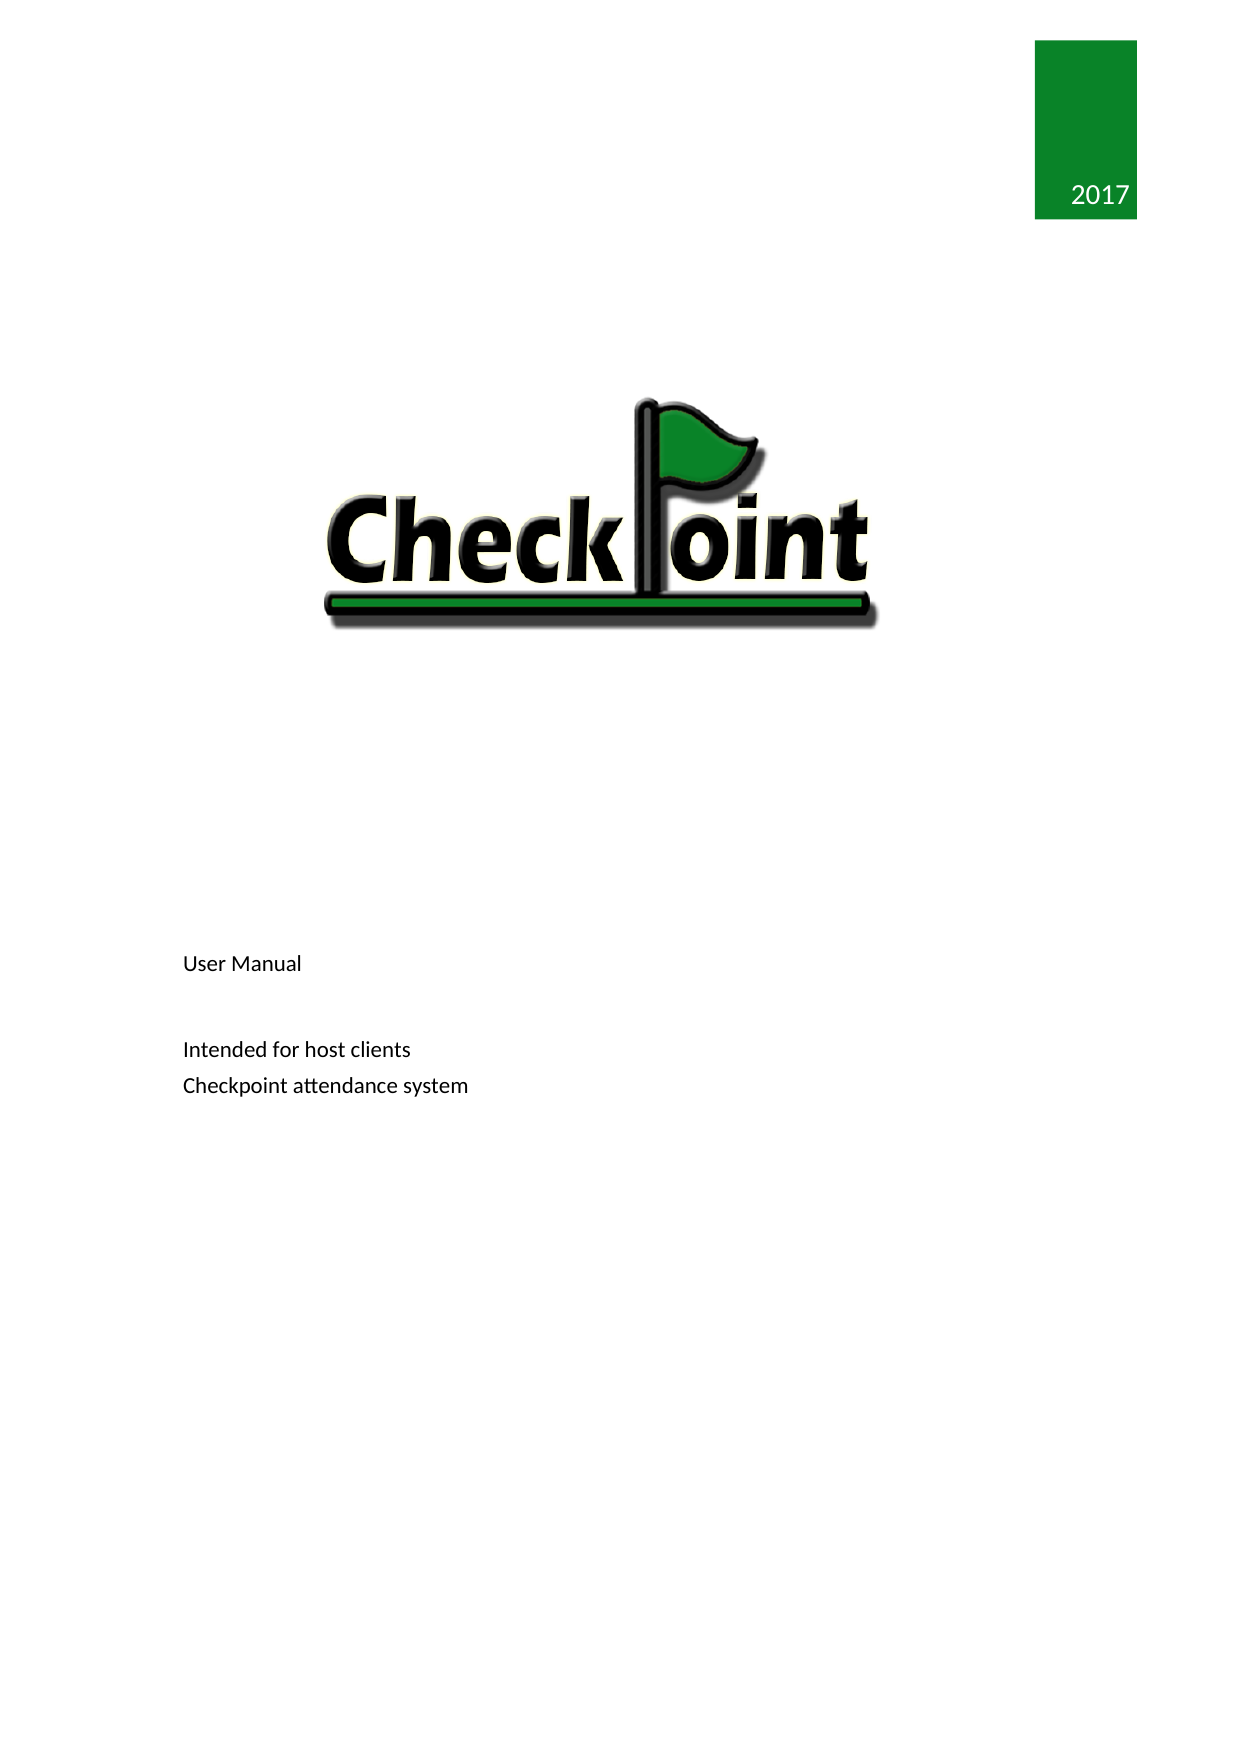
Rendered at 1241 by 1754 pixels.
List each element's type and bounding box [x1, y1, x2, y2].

picture [3, 322, 1236, 733]
